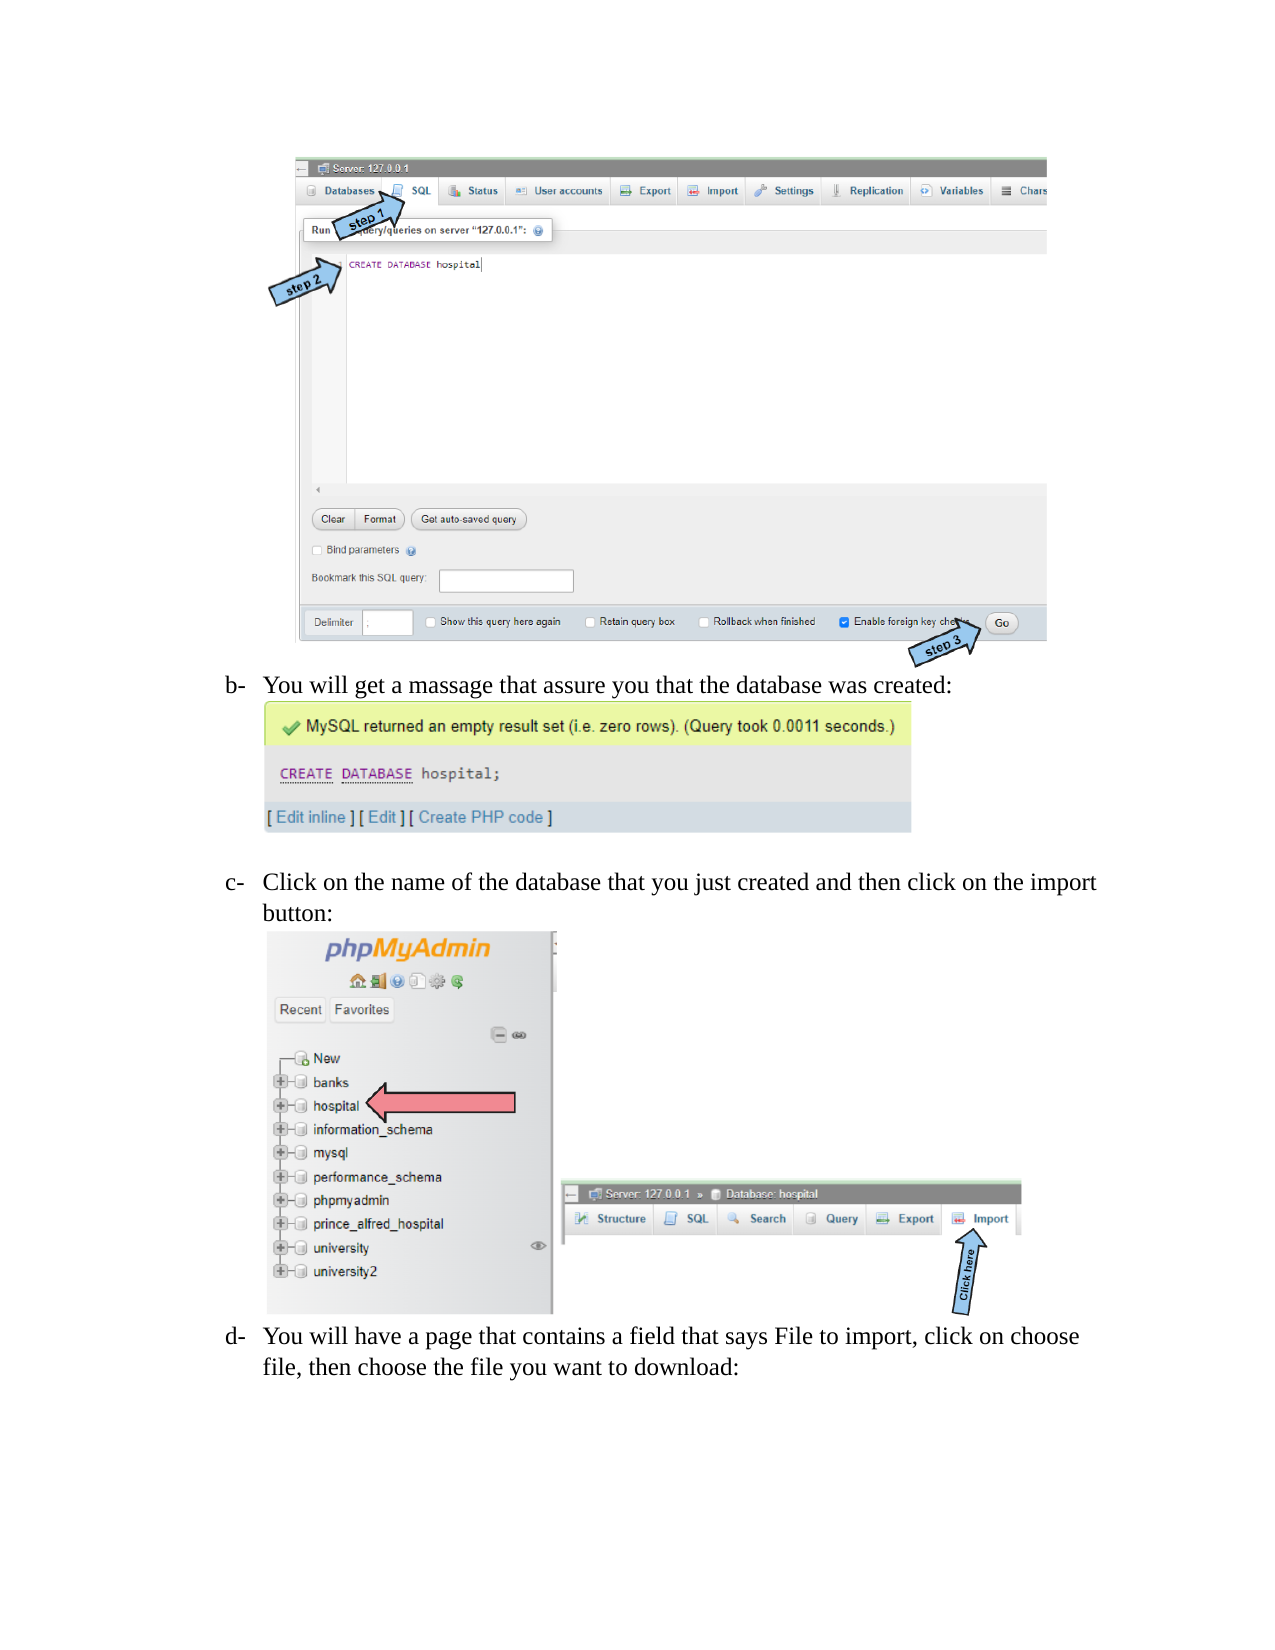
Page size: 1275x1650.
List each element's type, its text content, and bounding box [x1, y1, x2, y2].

list You will get a massage that assure you that the database was created: [225, 670, 1125, 699]
picture [262, 701, 912, 834]
list Click on the name of the database that you just created and then click on the import button: [225, 867, 1125, 927]
list You will have a page that contains a field that says File to import, click on choose file, then choose the file you want to download: [225, 1321, 1125, 1381]
picture [262, 150, 1048, 669]
picture [262, 928, 1024, 1319]
